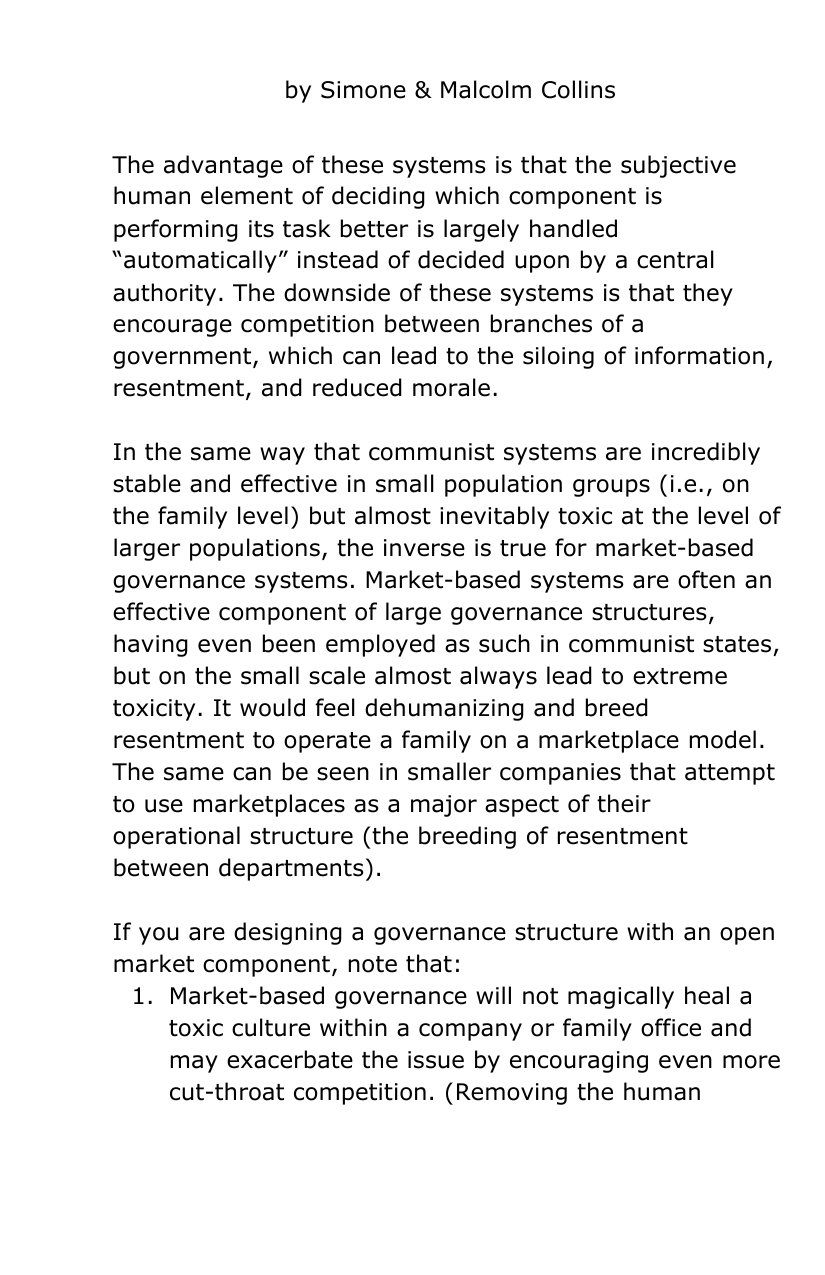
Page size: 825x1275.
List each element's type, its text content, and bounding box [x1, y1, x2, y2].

text In the same way that communist systems are incredibly stable and effective in small population groups (i.e., on the family level) but almost inevitably toxic at the level of larger populations, the inverse is true for market-based governance systems. Market-based systems are often an effective component of large governance structures, having even been employed as such in communist states, but on the small scale almost always lead to extreme toxicity. It would feel dehumanizing and breed resentment to operate a family on a marketplace model. The same can be seen in smaller companies that attempt to use marketplaces as a major aspect of their operational structure (the breeding of resentment between departments). [112, 438, 787, 881]
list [131, 981, 787, 1105]
text The advantage of these systems is that the subjective human element of deciding which component is performing its task better is largely handled “automatically” instead of decided upon by a central authority. The downside of these systems is that they encourage competition between branches of a government, which can lead to the siloing of information, resentment, and reduced morale. [112, 150, 787, 402]
text If you are designing a governance structure with an open market component, note that: [112, 917, 787, 977]
